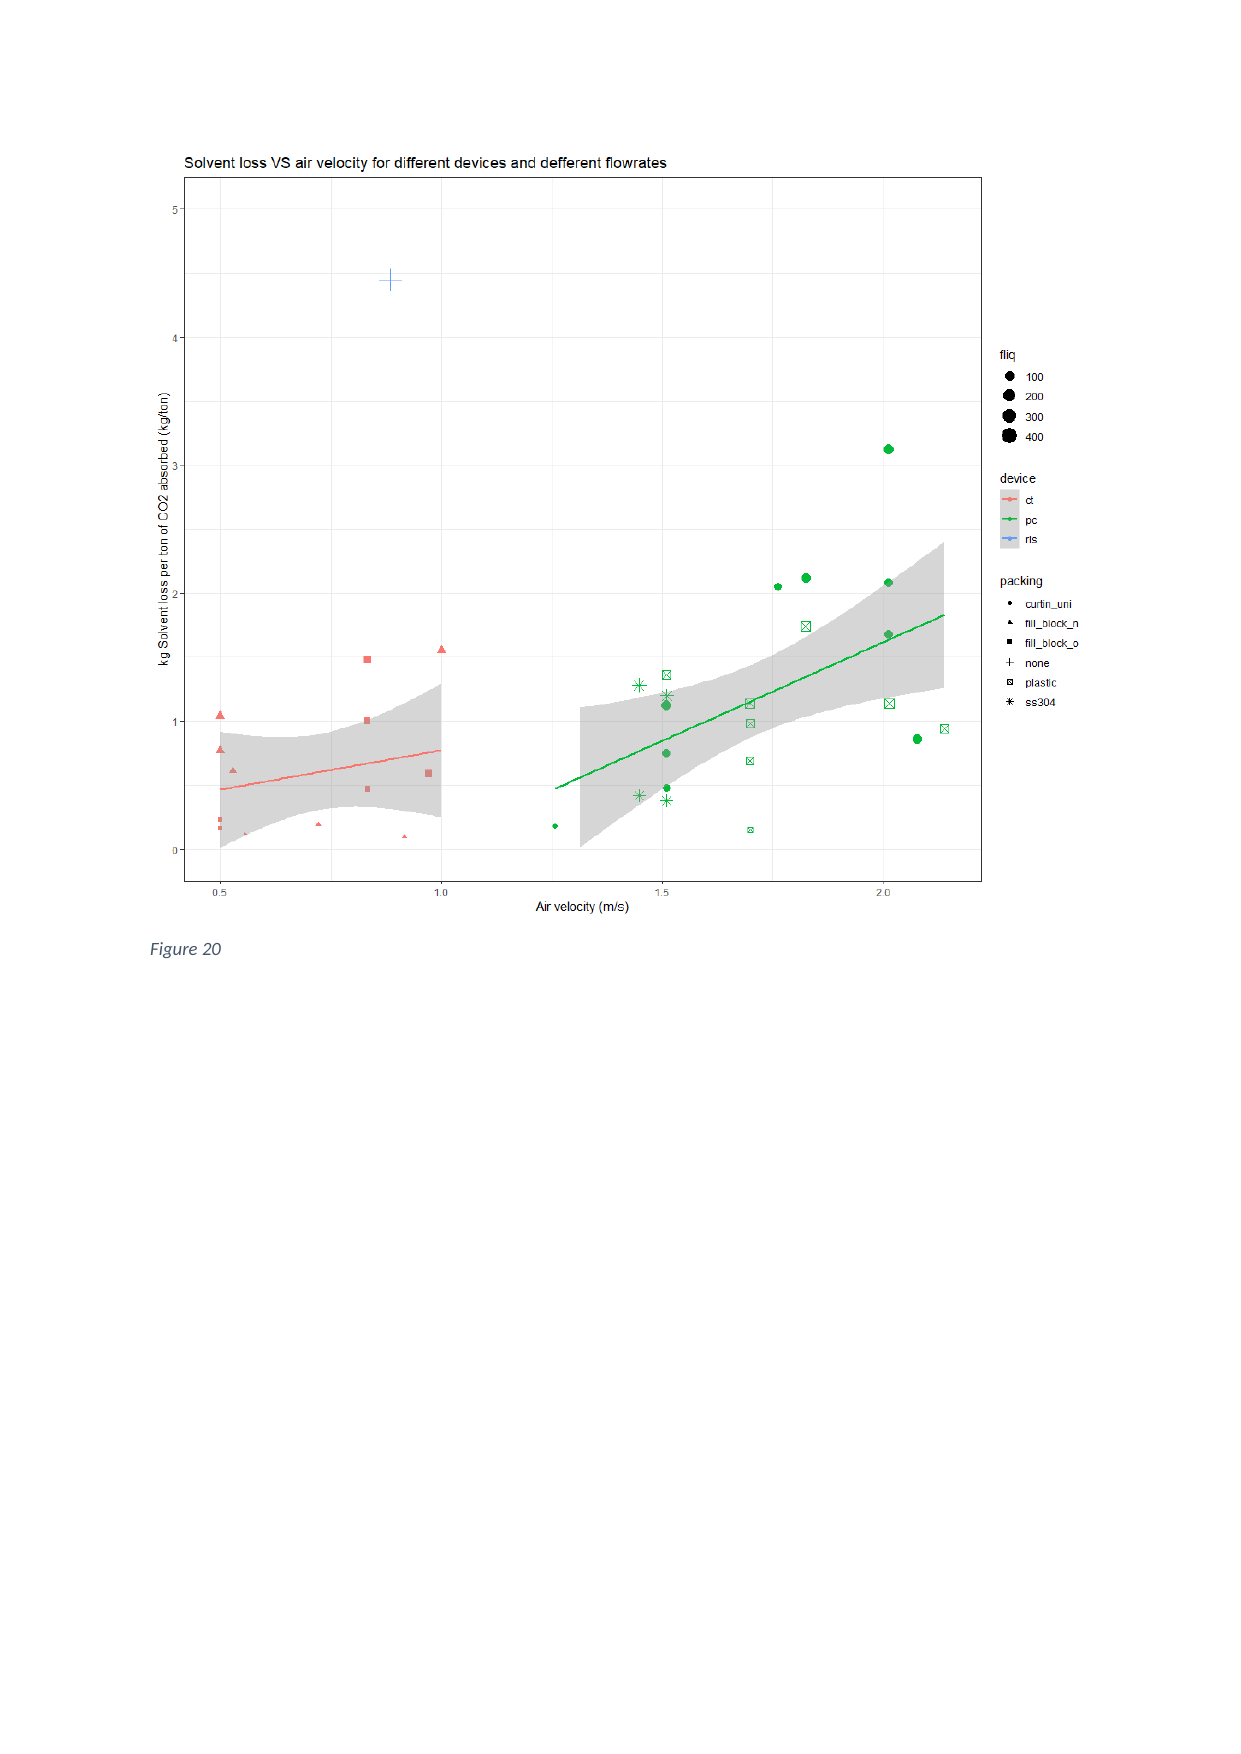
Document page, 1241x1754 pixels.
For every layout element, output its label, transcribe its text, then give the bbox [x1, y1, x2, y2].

picture [150, 150, 1091, 919]
